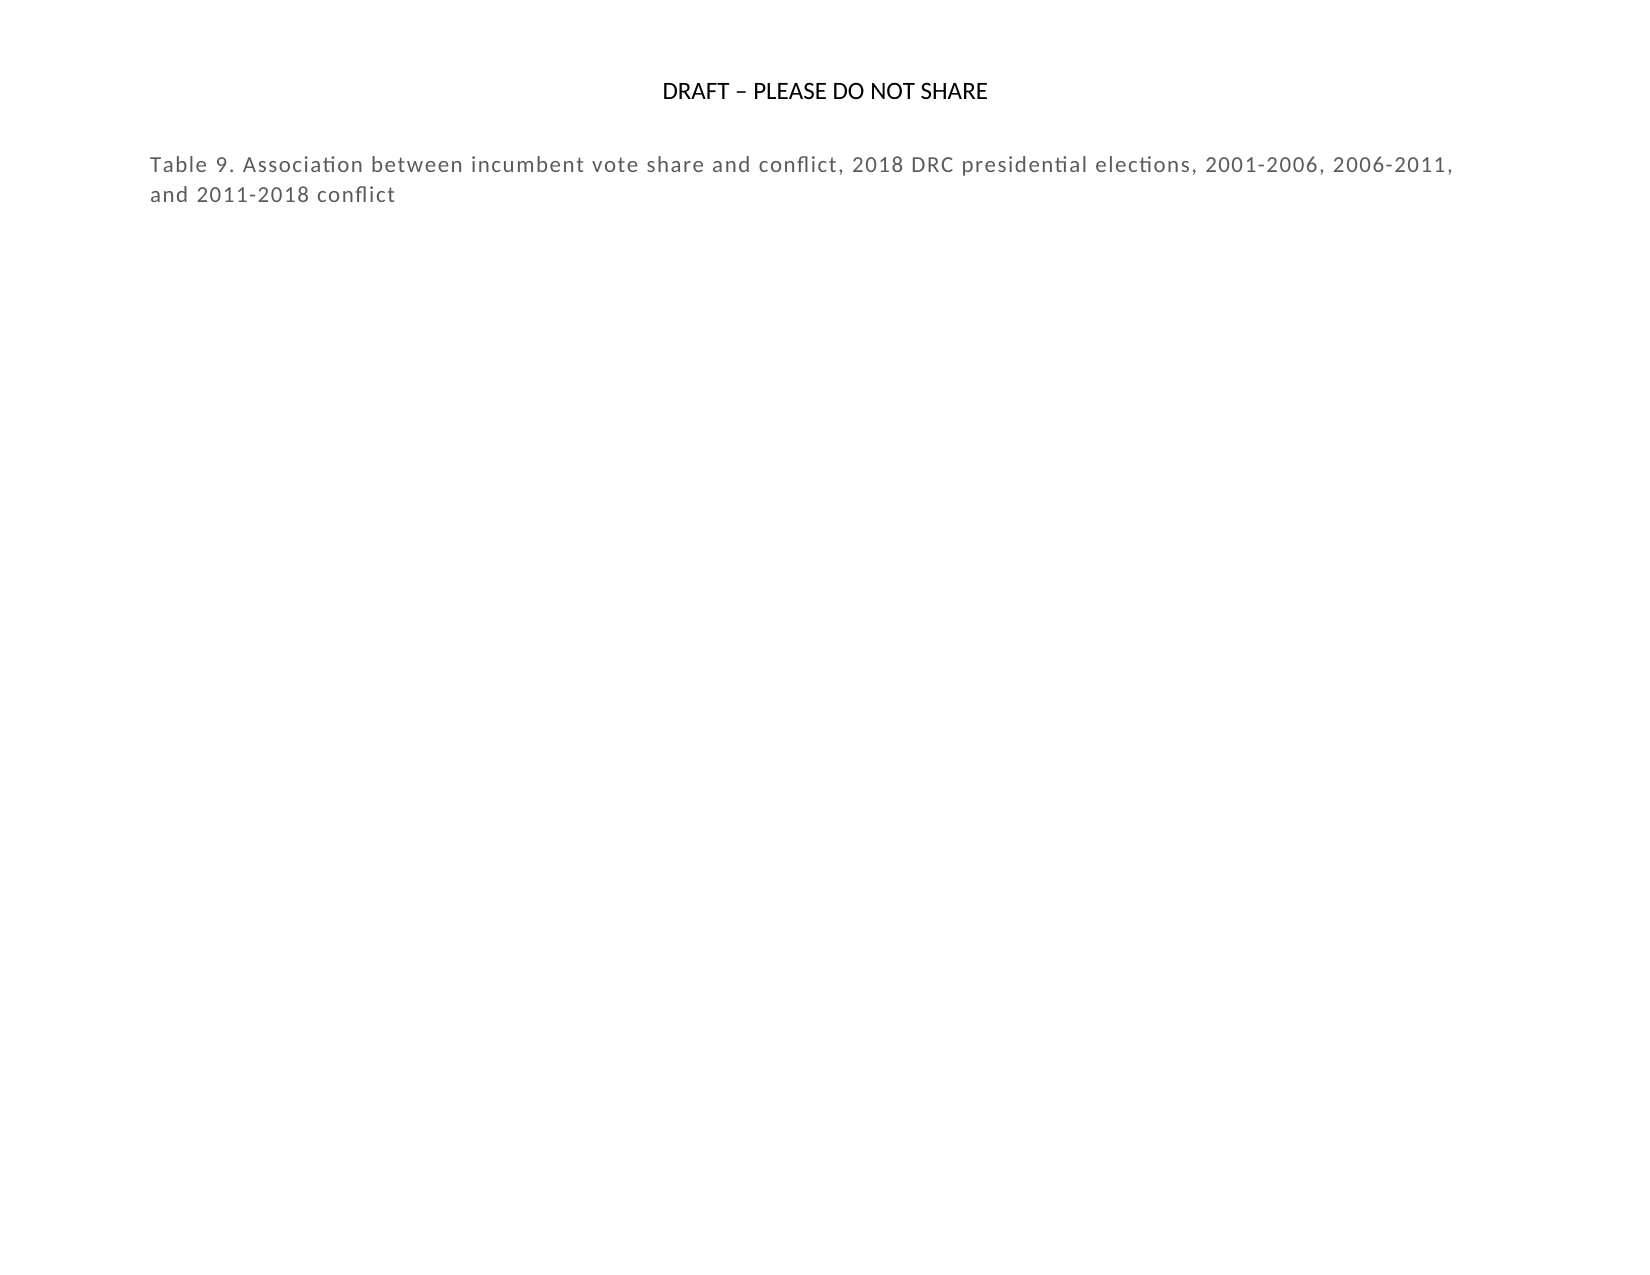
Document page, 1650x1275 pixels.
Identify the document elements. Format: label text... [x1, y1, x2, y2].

subtitle Table . Association between incumbent vote share and conflict, 2018 DRC presidential elections, 2001-2006, 2006-2011, and 2011-2018 conflict [150, 150, 1500, 208]
